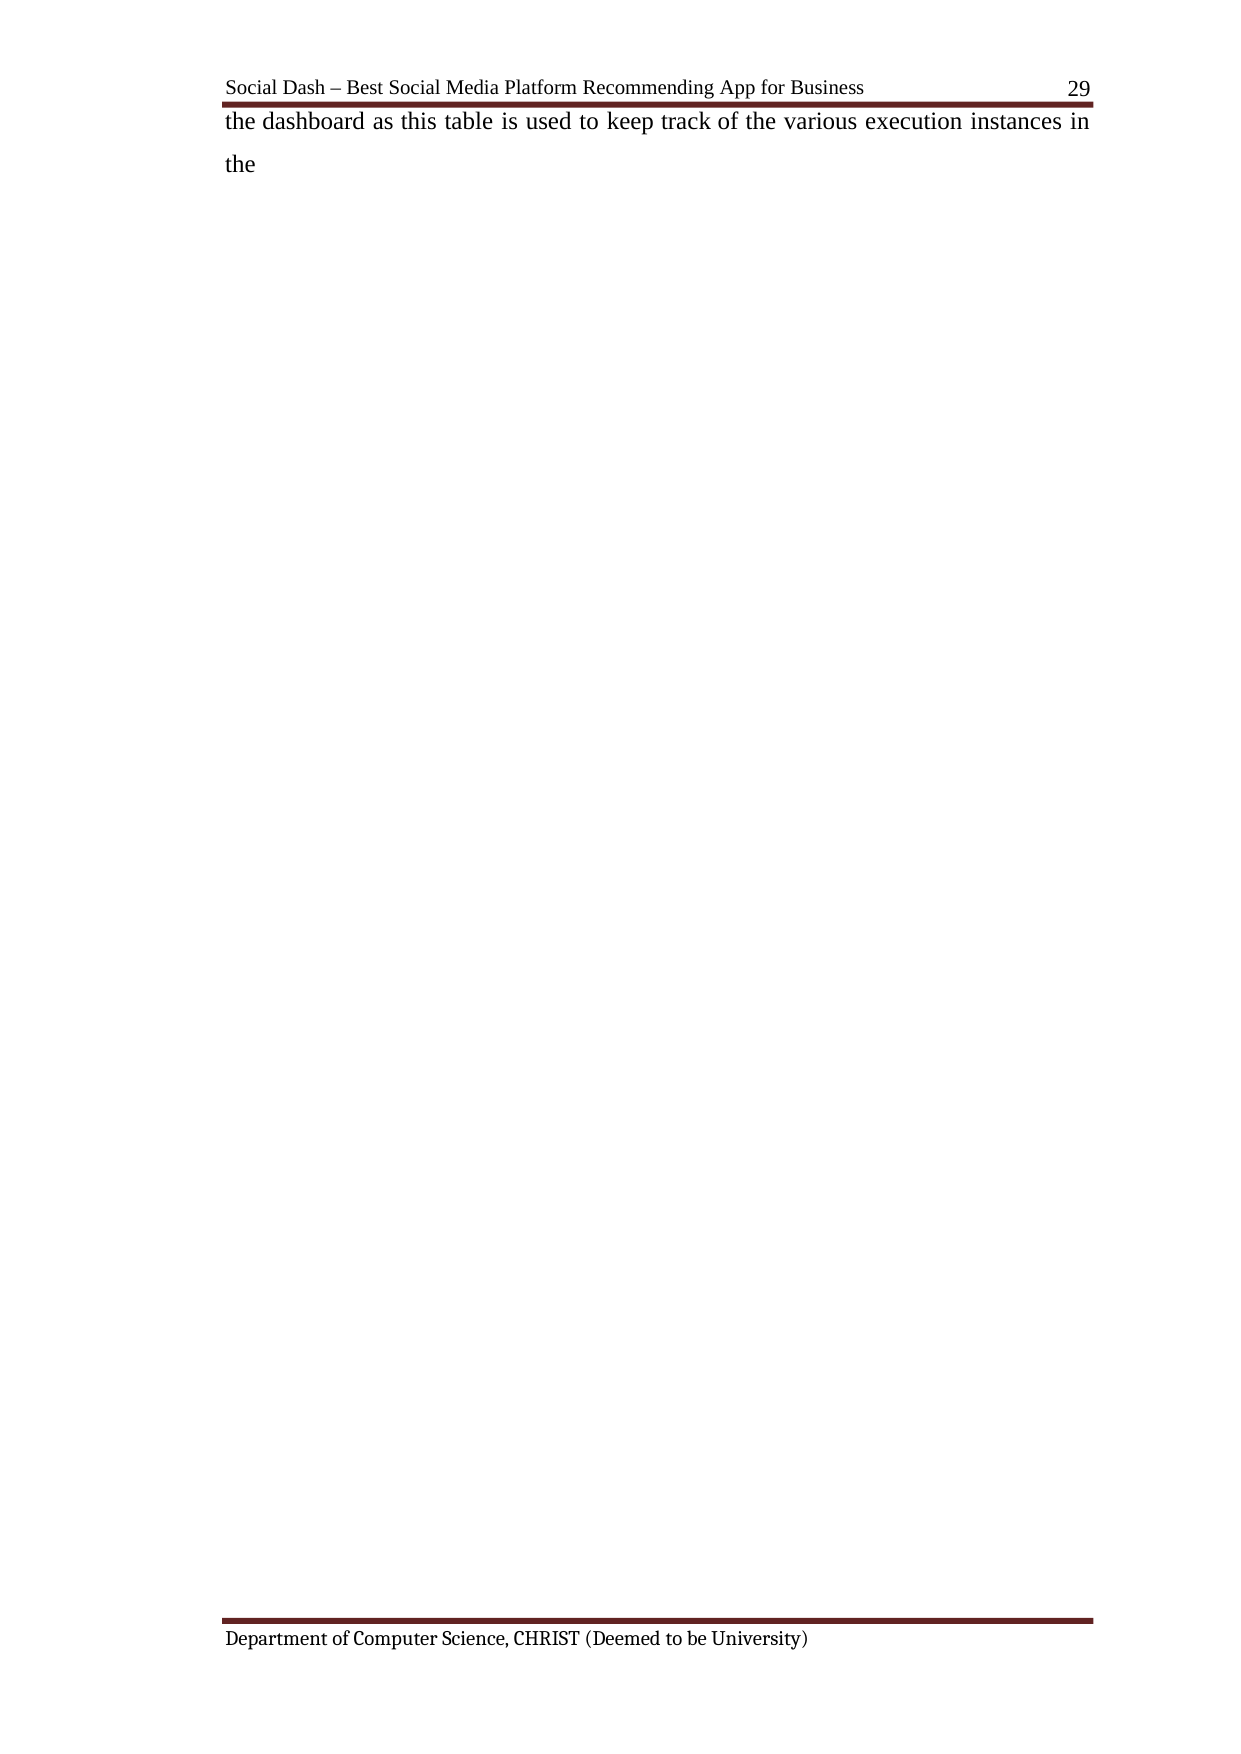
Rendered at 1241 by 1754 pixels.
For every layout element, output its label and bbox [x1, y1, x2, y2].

text [225, 106, 1090, 178]
